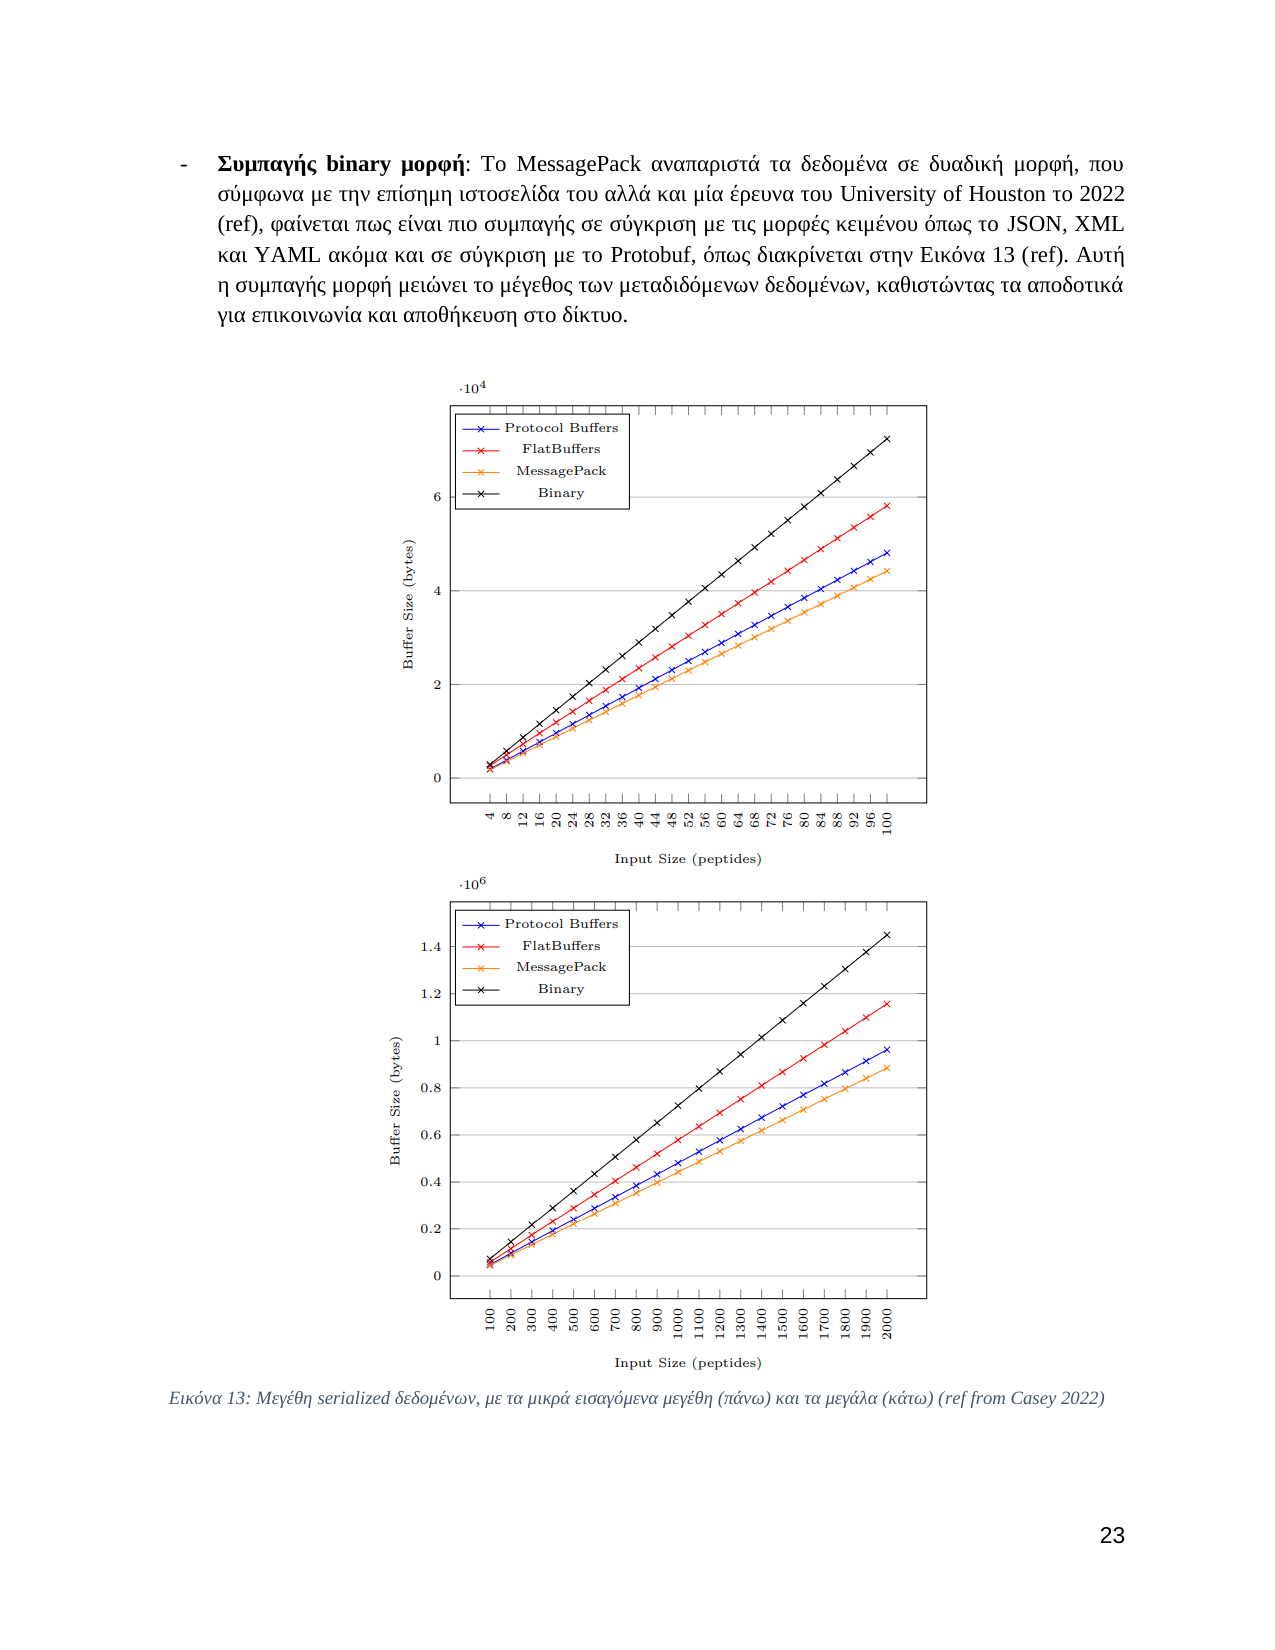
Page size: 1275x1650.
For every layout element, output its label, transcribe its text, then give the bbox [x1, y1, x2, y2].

picture [357, 361, 985, 1384]
text Εικόνα 13: Μεγέθη serialized δεδομένων, με τα μικρά εισαγόμενα μεγέθη (πάνω) και τα μεγάλα (κάτω) (ref from Casey 2022) [150, 1387, 1125, 1408]
list Συμπαγής binary μορφή: Το MessagePack αναπαριστά τα δεδομένα σε δυαδική μορφή, που σύμφωνα με την επίσημη ιστοσελίδα του αλλά και μία έρευνα του University of Houston το 2022 (ref), φαίνεται πως είναι πιο συμπαγής σε σύγκριση με τις μορφές κειμένου όπως το JSON, XML και YAML ακόμα και σε σύγκριση με το Protobuf, όπως διακρίνεται στην Εικόνα 13 (ref). Αυτή η συμπαγής μορφή μειώνει το μέγεθος των μεταδιδόμενων δεδομένων, καθιστώντας τα αποδοτικά για επικοινωνία και αποθήκευση στο δίκτυο. [180, 150, 1125, 327]
